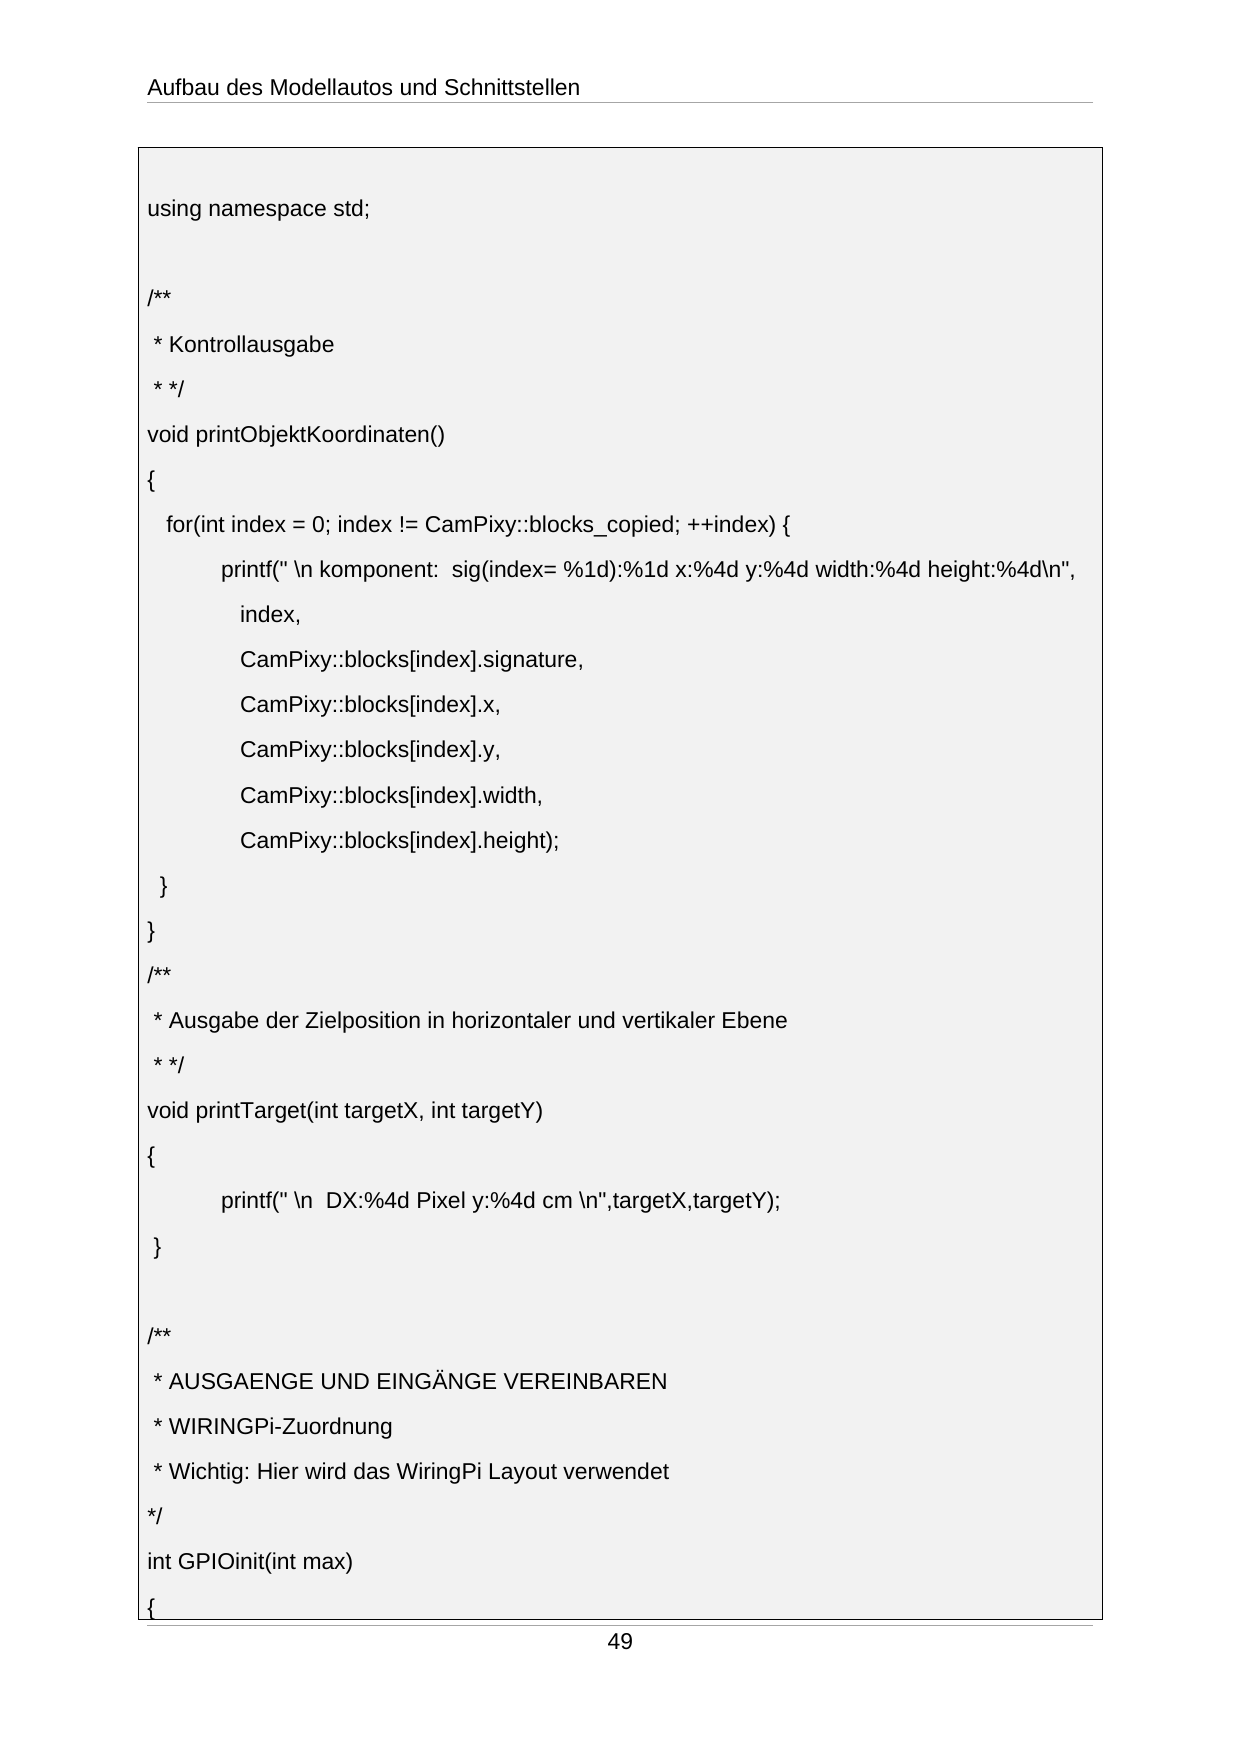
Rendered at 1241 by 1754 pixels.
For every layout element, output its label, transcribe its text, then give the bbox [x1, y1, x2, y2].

text using namespace std; [139, 192, 1102, 222]
text void printTarget(int targetX, int targetY) [139, 1094, 1102, 1124]
text } [139, 869, 1102, 898]
text * Ausgabe der Zielposition in horizontaler und vertikaler Ebene [139, 1004, 1102, 1033]
text /** [139, 959, 1102, 988]
text } [139, 1229, 1102, 1259]
text index, [139, 598, 1102, 627]
text CamPixy::blocks[index].y, [139, 733, 1102, 763]
text * */ [139, 372, 1102, 402]
text */ [139, 1500, 1102, 1529]
text CamPixy::blocks[index].signature, [139, 643, 1102, 673]
text * WIRINGPi-Zuordnung [139, 1410, 1102, 1439]
text } [139, 914, 1102, 943]
text * */ [139, 1049, 1102, 1078]
text for(int index = 0; index != CamPixy::blocks_copied; ++index) { [139, 508, 1102, 537]
text /** [139, 282, 1102, 312]
text int GPIOinit(int max) [139, 1545, 1102, 1575]
text * Wichtig: Hier wird das WiringPi Layout verwendet [139, 1455, 1102, 1484]
text CamPixy::blocks[index].x, [139, 688, 1102, 718]
text CamPixy::blocks[index].height); [139, 823, 1102, 853]
text printf(" \n DX:%4d Pixel y:%4d cm \n",targetX,targetY); [139, 1184, 1102, 1214]
text * AUSGAENGE UND EINGÄNGE VEREINBAREN [139, 1365, 1102, 1394]
text { [139, 463, 1102, 492]
text void printObjektKoordinaten() [139, 418, 1102, 447]
text { [139, 1590, 1102, 1619]
text printf(" \n komponent: sig(index= %1d):%1d x:%4d y:%4d width:%4d height:%4d\n", [139, 553, 1102, 582]
text /** [139, 1320, 1102, 1349]
text { [139, 1139, 1102, 1169]
text CamPixy::blocks[index].width, [139, 778, 1102, 808]
text * Kontrollausgabe [139, 327, 1102, 357]
